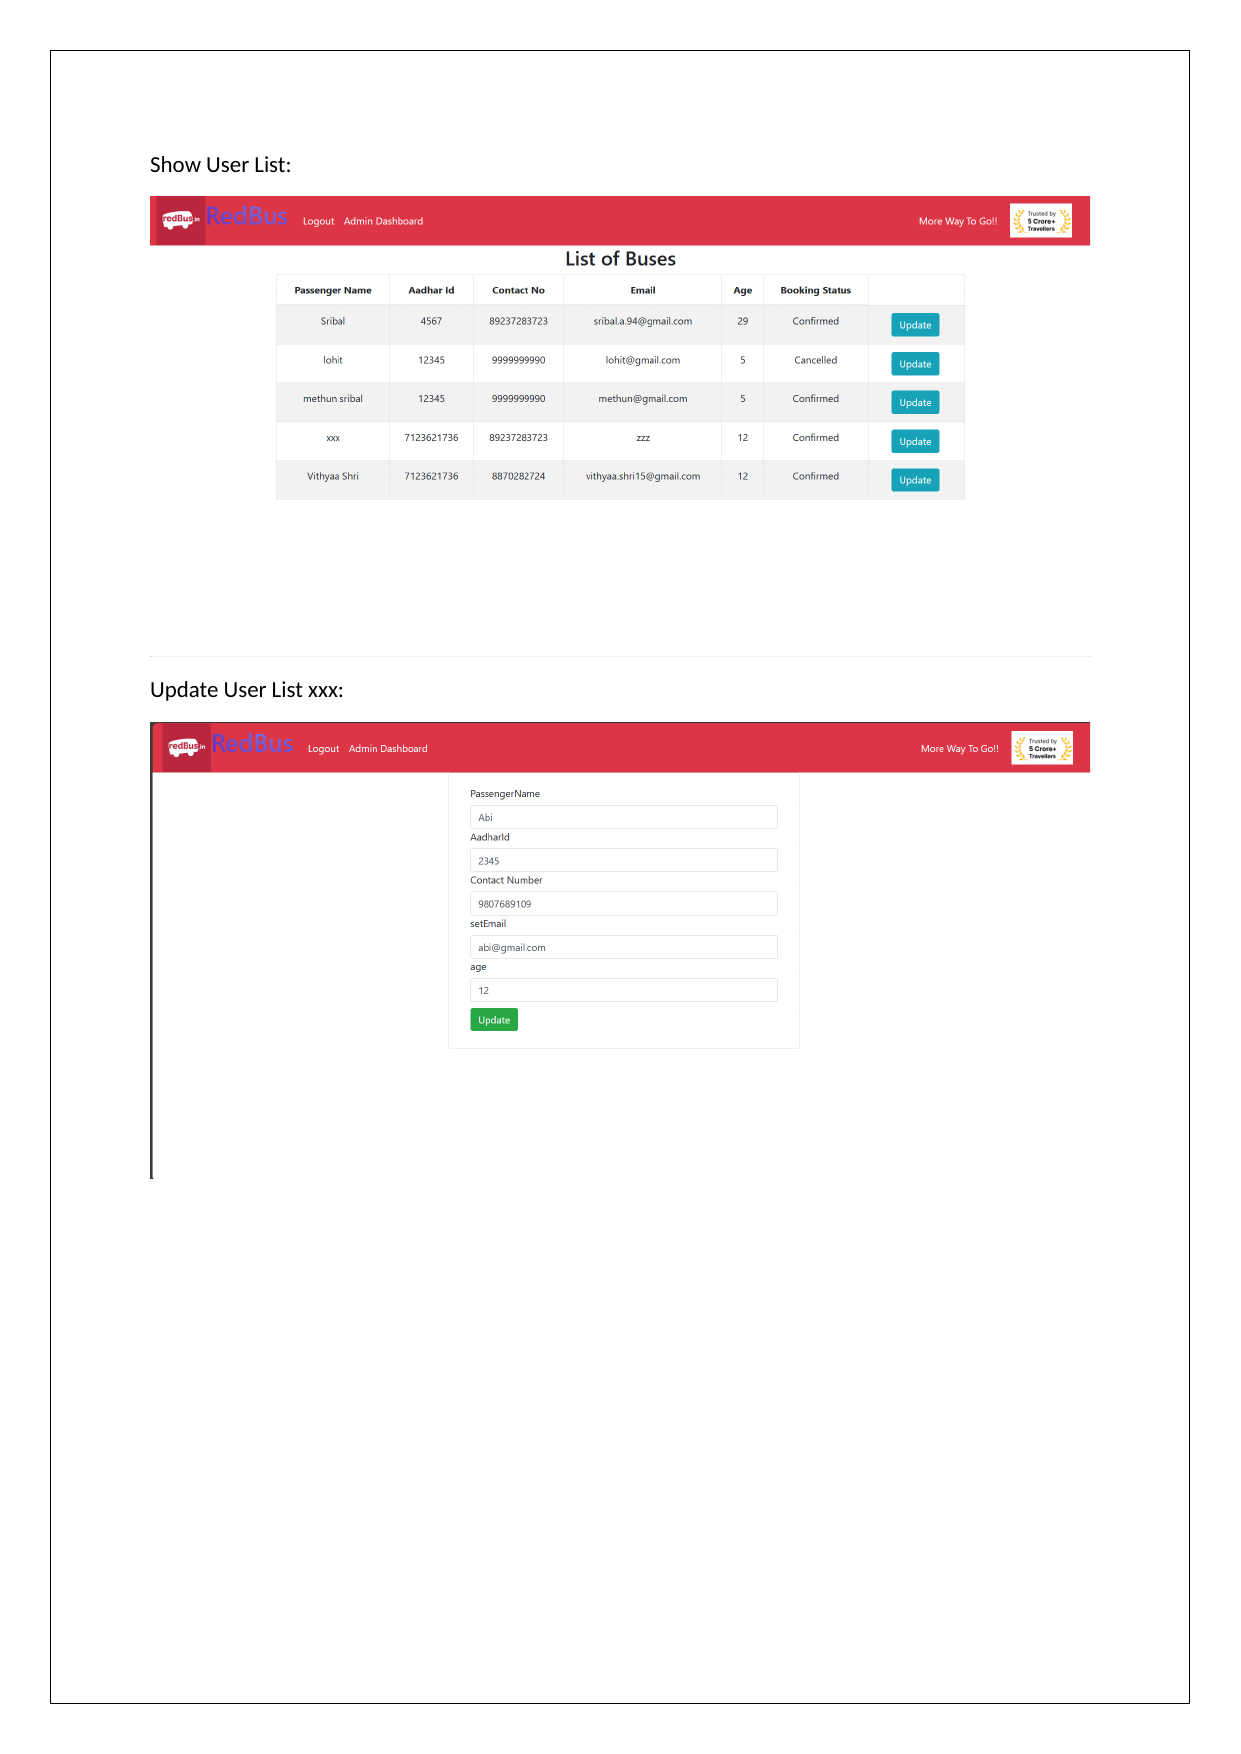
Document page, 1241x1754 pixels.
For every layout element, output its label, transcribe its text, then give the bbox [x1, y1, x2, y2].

picture [150, 722, 1091, 1179]
picture [150, 196, 1091, 657]
text Update User List xxx: [150, 675, 1090, 703]
text Show User List: [150, 150, 1090, 178]
